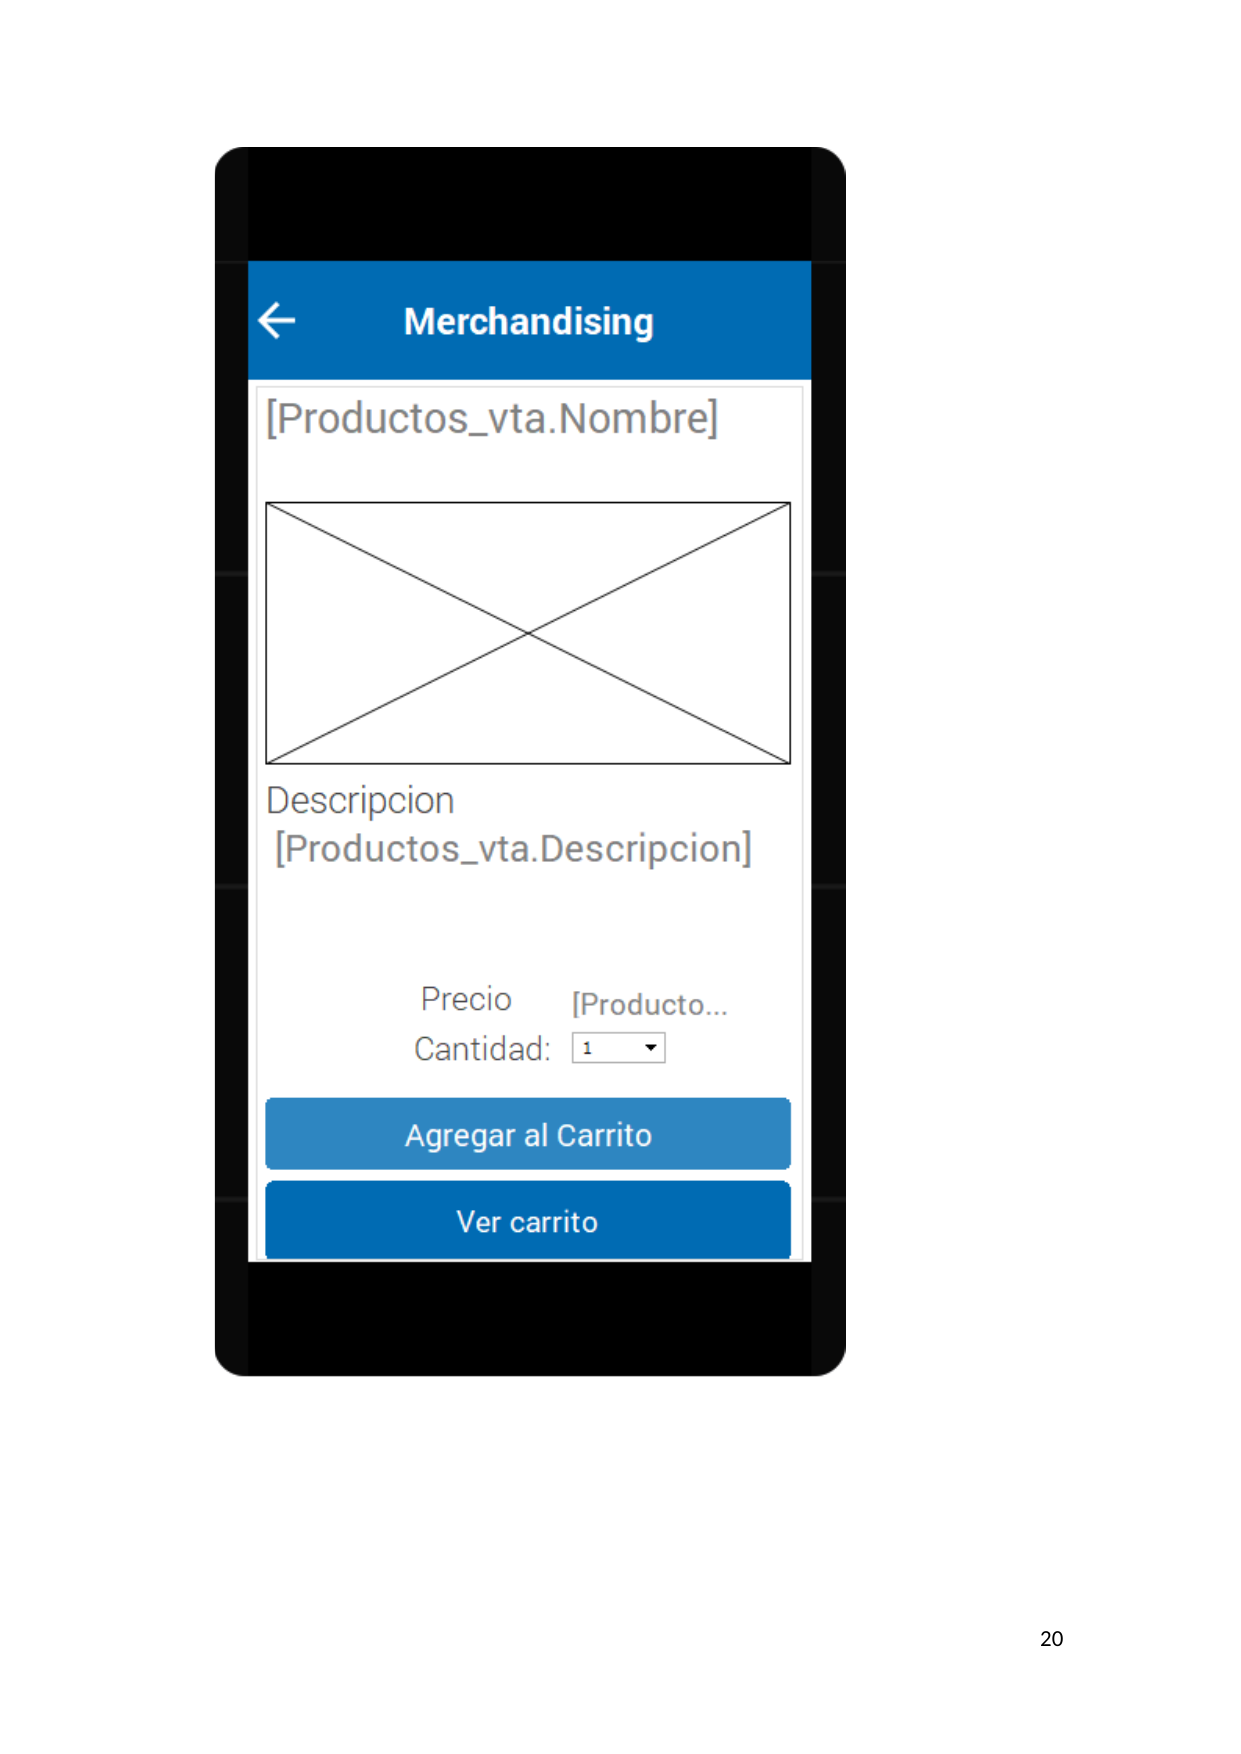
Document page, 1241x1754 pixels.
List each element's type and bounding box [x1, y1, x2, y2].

picture [214, 147, 846, 1378]
